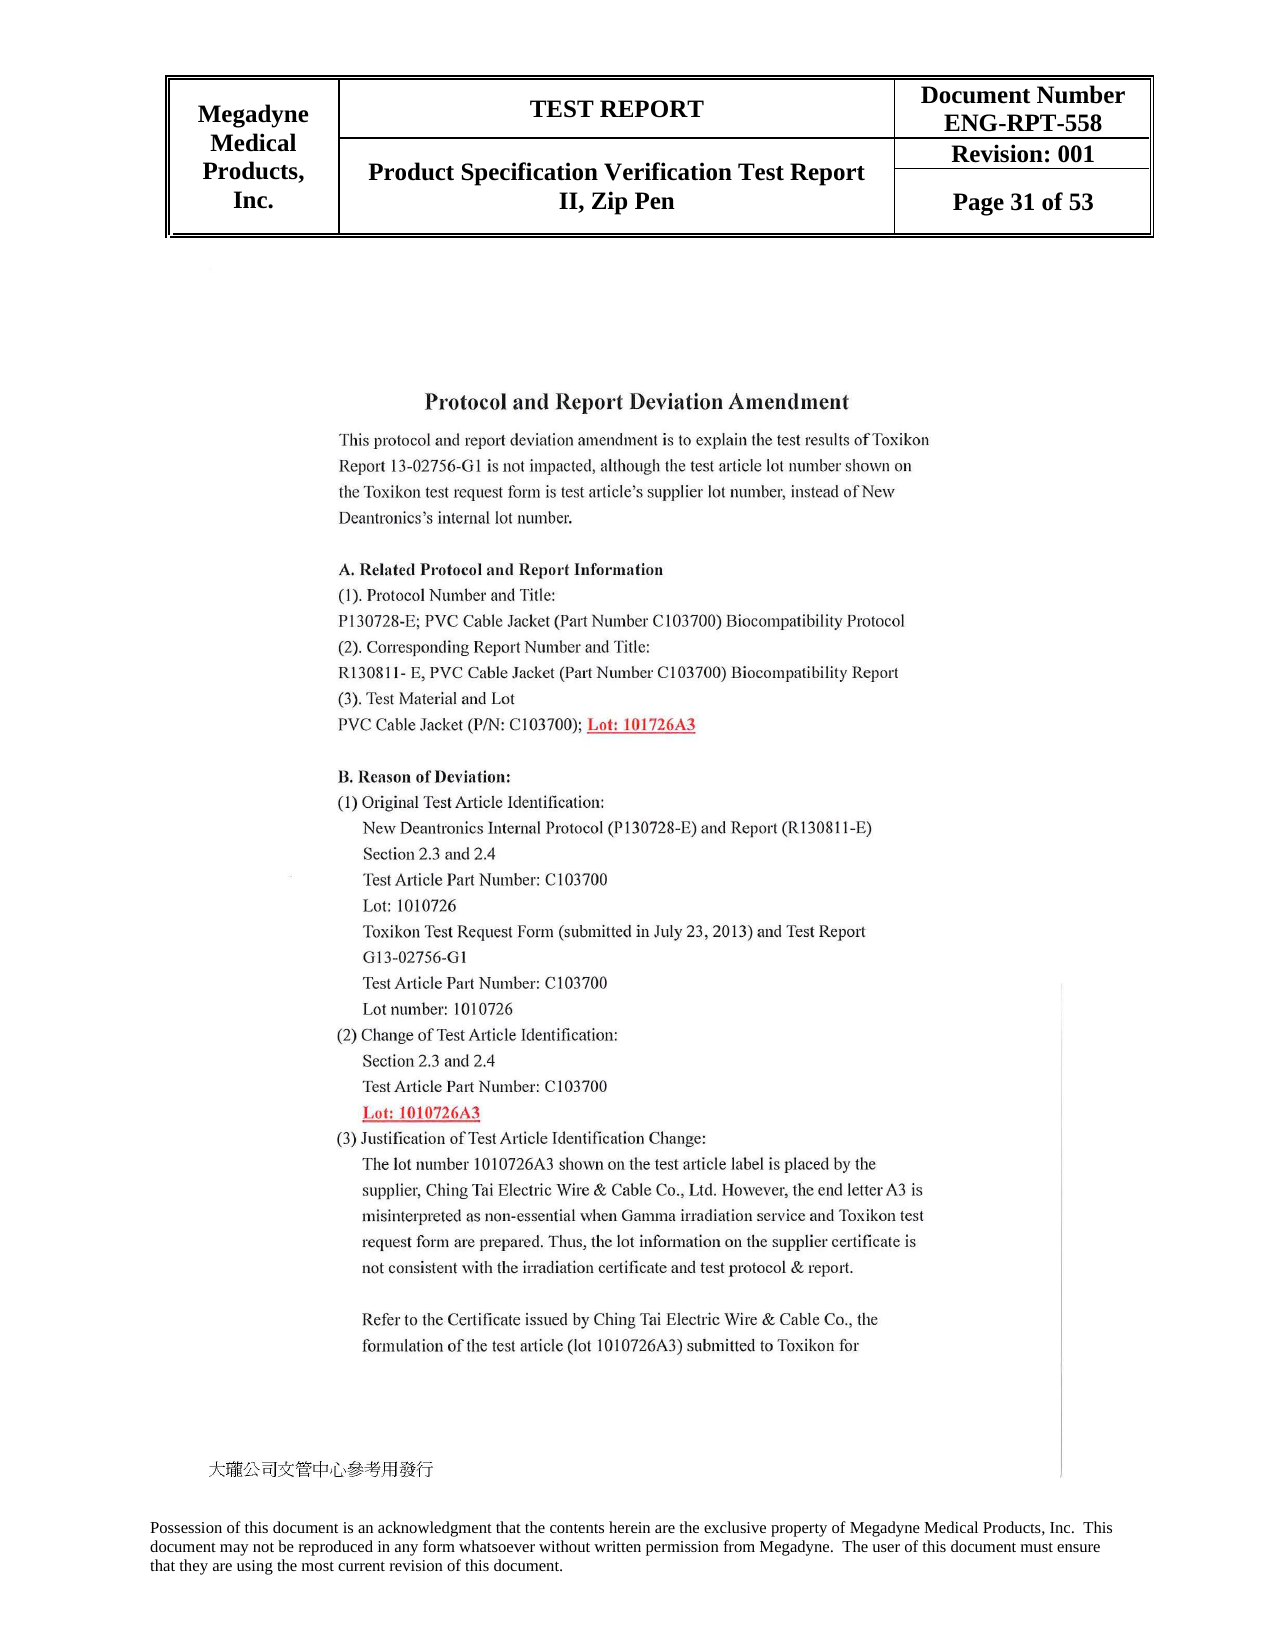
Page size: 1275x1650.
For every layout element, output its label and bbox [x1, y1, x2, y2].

picture [208, 266, 1067, 1478]
